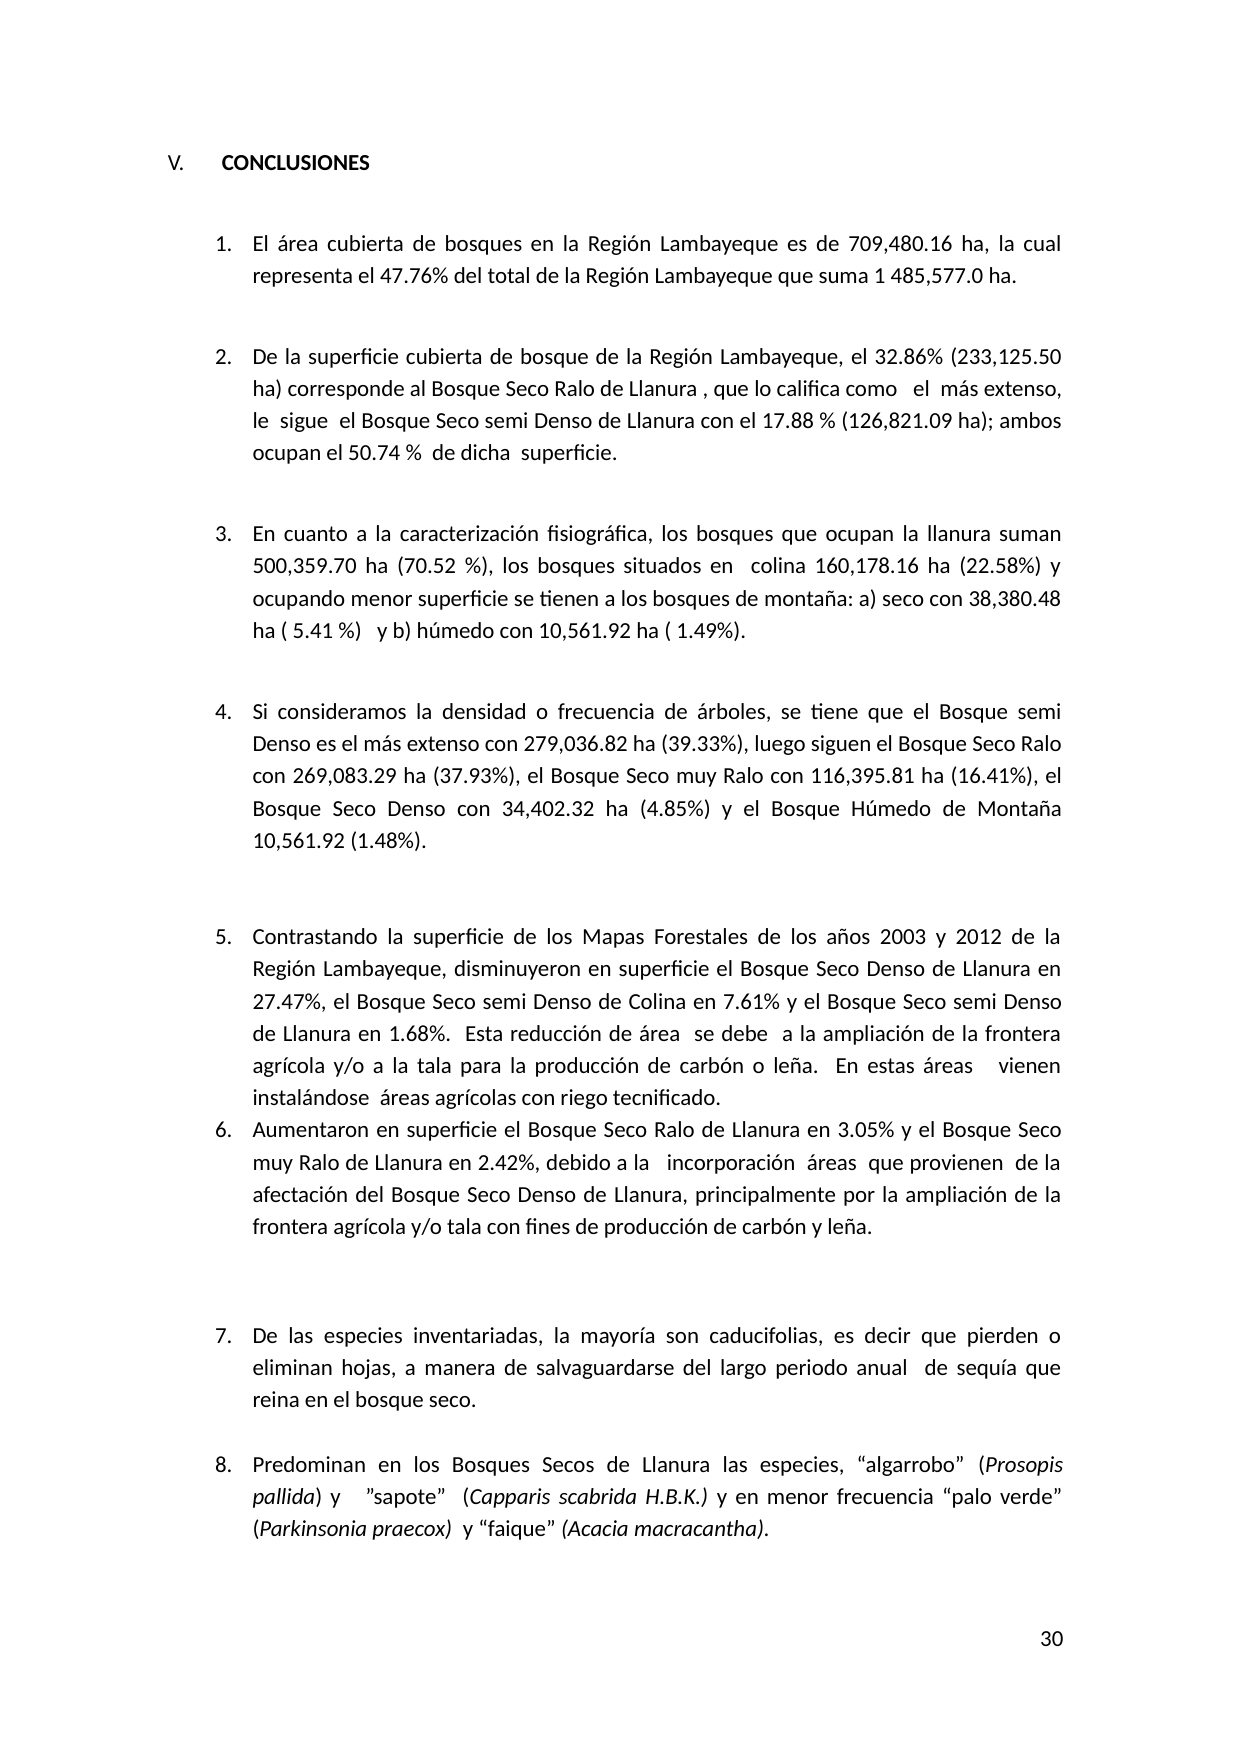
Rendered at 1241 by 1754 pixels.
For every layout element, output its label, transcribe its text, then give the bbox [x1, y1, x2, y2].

list Predominan en los Bosques Secos de Llanura las especies, “algarrobo” (Prosopis pallida) y ”sapote” (Capparis scabrida H.B.K.) y en menor frecuencia “palo verde” (Parkinsonia praecox) y “faique” (Acacia macracantha). [215, 1450, 1063, 1542]
list Contrastando la superficie de los Mapas Forestales de los años 2003 y 2012 de la Región Lambayeque, disminuyeron en superficie el Bosque Seco Denso de Llanura en 27.47%, el Bosque Seco semi Denso de Colina en 7.61% y el Bosque Seco semi Denso de Llanura en 1.68%. Esta reducción de área se debe a la ampliación de la frontera agrícola y/o a la tala para la producción de carbón o leña. En estas áreas vienen instalándose áreas agrícolas con riego tecnificado. [215, 922, 1063, 1111]
list De las especies inventariadas, la mayoría son caducifolias, es decir que pierden o eliminan hojas, a manera de salvaguardarse del largo periodo anual de sequía que reina en el bosque seco. [215, 1321, 1063, 1413]
list Si consideramos la densidad o frecuencia de árboles, se tiene que el Bosque semi Denso es el más extenso con 279,036.82 ha (39.33%), luego siguen el Bosque Seco Ralo con 269,083.29 ha (37.93%), el Bosque Seco muy Ralo con 116,395.81 ha (16.41%), el Bosque Seco Denso con 34,402.32 ha (4.85%) y el Bosque Húmedo de Montaña 10,561.92 (1.48%). [215, 697, 1063, 854]
list De la superficie cubierta de bosque de la Región Lambayeque, el 32.86% (233,125.50 ha) corresponde al Bosque Seco Ralo de Llanura , que lo califica como el más extenso, le sigue el Bosque Seco semi Denso de Llanura con el 17.88 % (126,821.09 ha); ambos ocupan el 50.74 % de dicha superficie. [215, 342, 1063, 466]
list El área cubierta de bosques en la Región Lambayeque es de 709,480.16 ha, la cual representa el 47.76% del total de la Región Lambayeque que suma 1 485,577.0 ha. [215, 229, 1063, 289]
list En cuanto a la caracterización fisiográfica, los bosques que ocupan la llanura suman 500,359.70 ha (70.52 %), los bosques situados en colina 160,178.16 ha (22.58%) y ocupando menor superficie se tienen a los bosques de montaña: a) seco con 38,380.48 ha ( 5.41 %) y b) húmedo con 10,561.92 ha ( 1.49%). [215, 519, 1063, 644]
list Aumentaron en superficie el Bosque Seco Ralo de Llanura en 3.05% y el Bosque Seco muy Ralo de Llanura en 2.42%, debido a la incorporación áreas que provienen de la afectación del Bosque Seco Denso de Llanura, principalmente por la ampliación de la frontera agrícola y/o tala con fines de producción de carbón y leña. [215, 1116, 1063, 1240]
list CONCLUSIONES [184, 148, 1063, 176]
